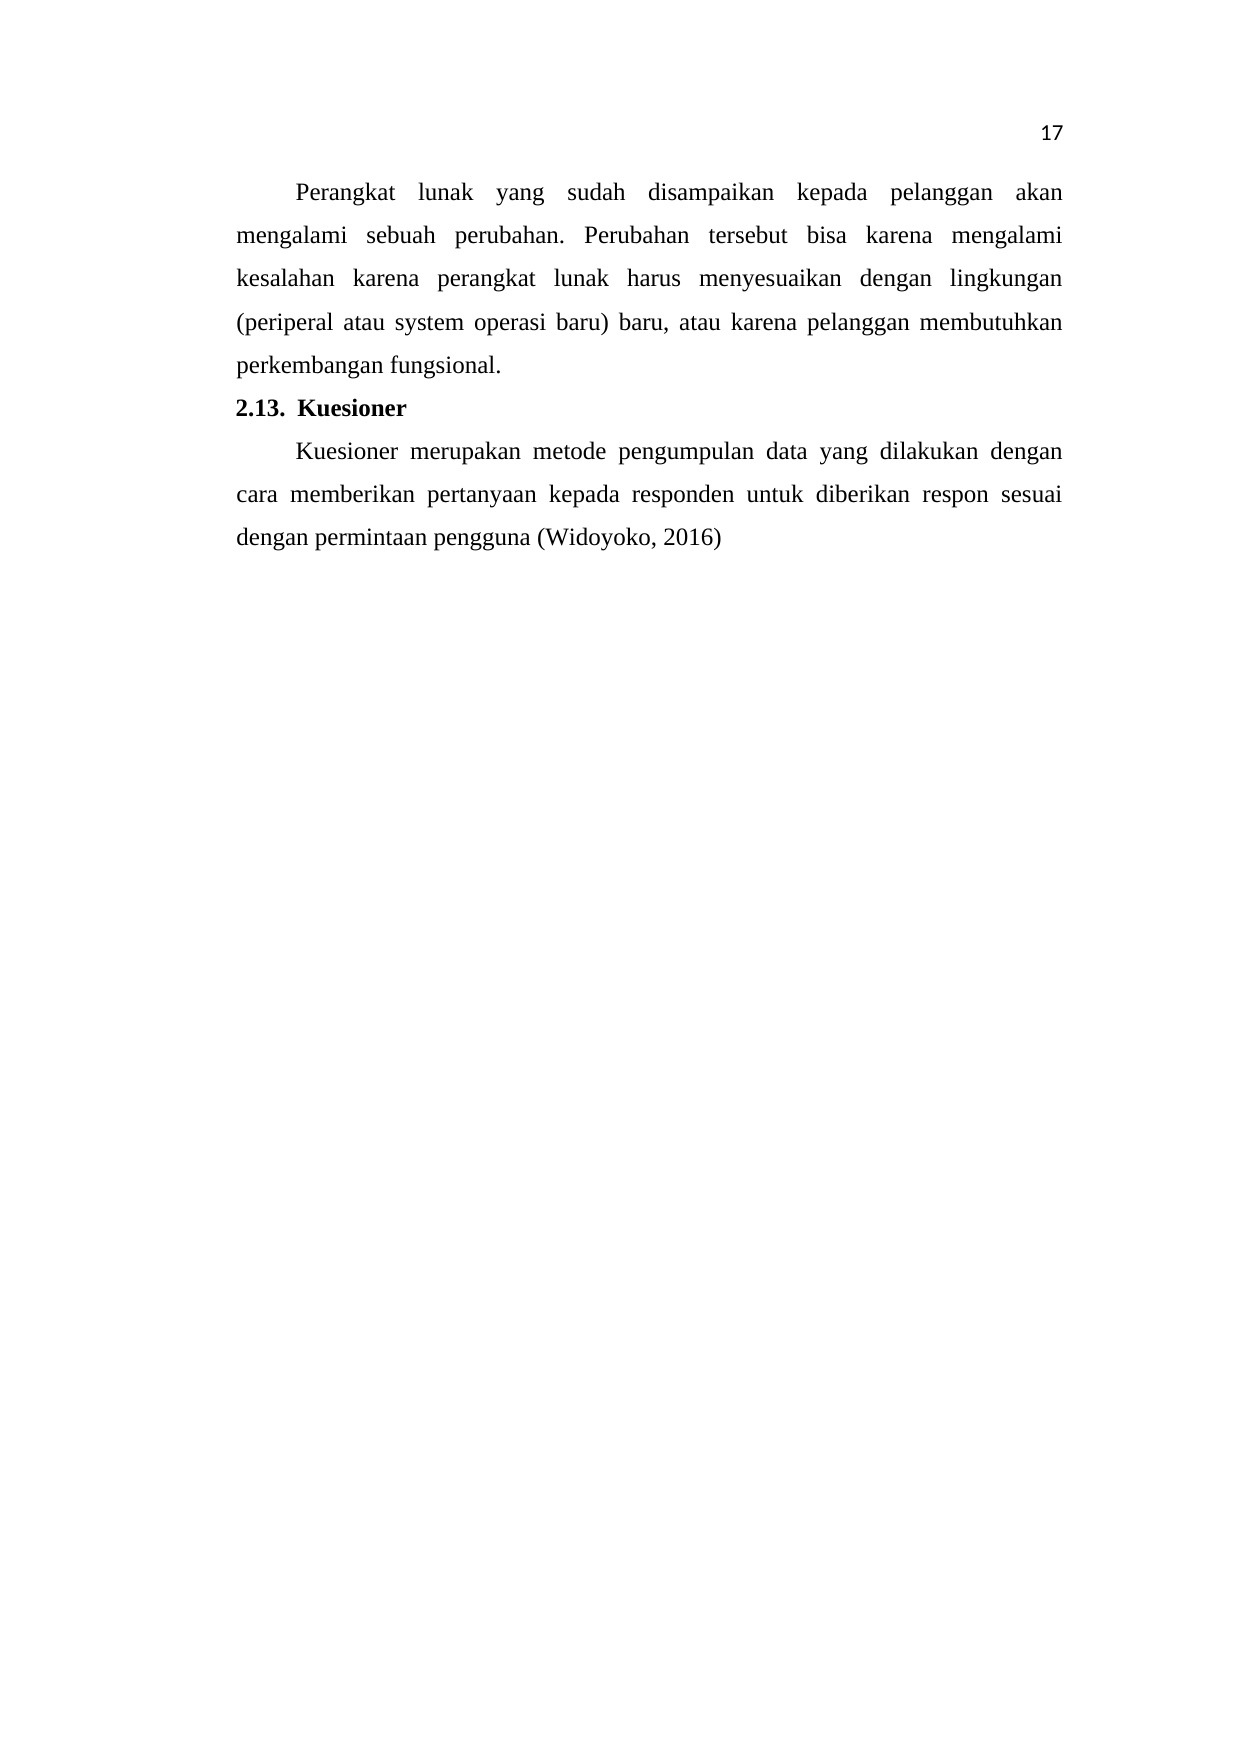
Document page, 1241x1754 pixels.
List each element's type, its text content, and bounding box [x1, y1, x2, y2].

text Kuesioner merupakan metode pengumpulan data yang dilakukan dengan cara memberikan pertanyaan kepada responden untuk diberikan respon sesuai dengan permintaan pengguna (Widoyoko, 2016) [236, 436, 1063, 551]
list Perangkat lunak yang sudah disampaikan kepada pelanggan akan mengalami sebuah perubahan. Perubahan tersebut bisa karena mengalami kesalahan karena perangkat lunak harus menyesuaikan dengan lingkungan (periperal atau system operasi baru) baru, atau karena pelanggan membutuhkan perkembangan fungsional. [236, 177, 1063, 378]
subtitle Kuesioner [285, 393, 1063, 422]
